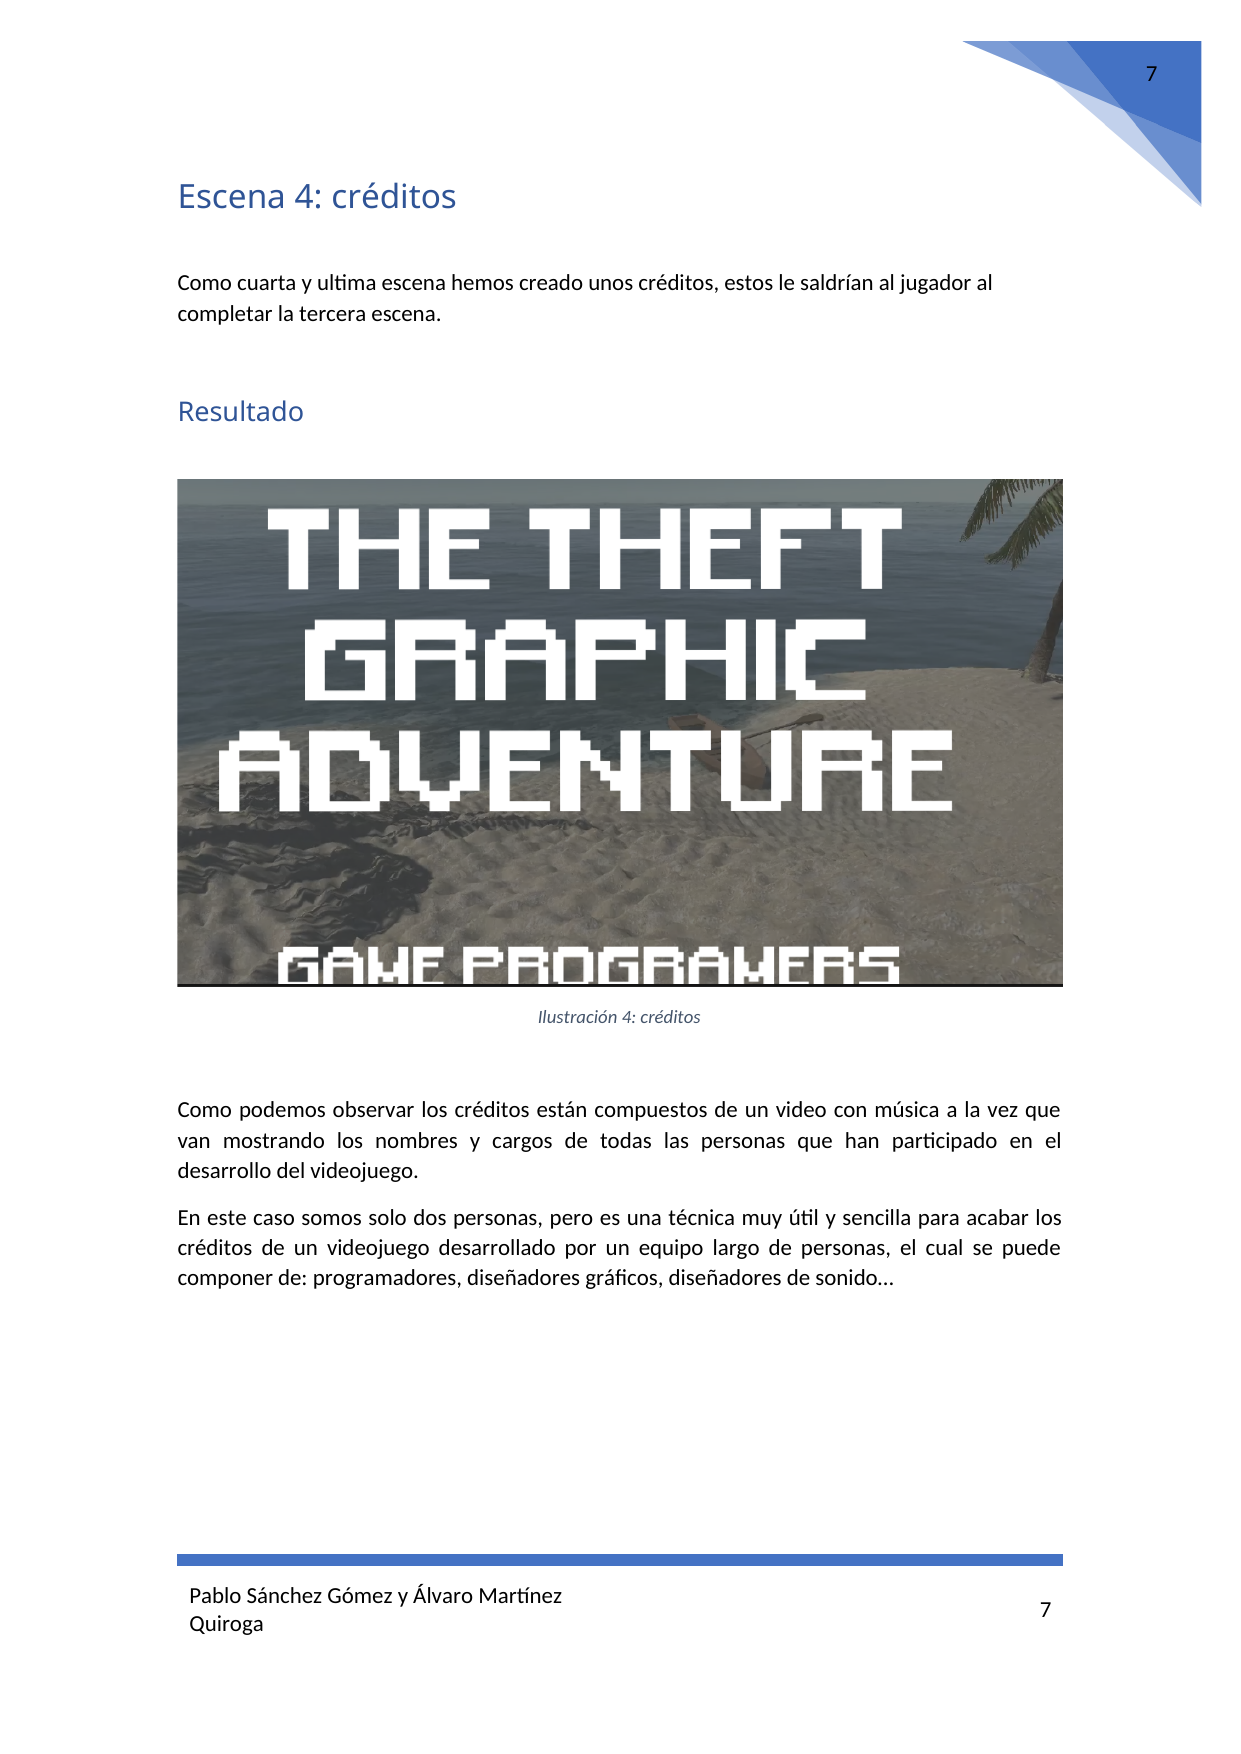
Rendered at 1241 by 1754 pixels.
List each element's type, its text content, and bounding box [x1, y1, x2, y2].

picture [962, 41, 1202, 207]
subtitle Escena 4: créditos [177, 173, 1063, 218]
picture [177, 479, 1063, 987]
text Ilustración 4: créditos [177, 1005, 1063, 1028]
subtitle Resultado [177, 392, 1063, 429]
text En este caso somos solo dos personas, pero es una técnica muy útil y sencilla para acabar los créditos de un videojuego desarrollado por un equipo largo de personas, el cual se puede componer de: programadores, diseñadores gráficos, diseñadores de sonido… [177, 1203, 1063, 1291]
text Como podemos observar los créditos están compuestos de un video con música a la vez que van mostrando los nombres y cargos de todas las personas que han participado en el desarrollo del videojuego. [177, 1096, 1063, 1184]
text Como cuarta y ultima escena hemos creado unos créditos, estos le saldrían al jugador al completar la tercera escena. [177, 268, 1063, 327]
